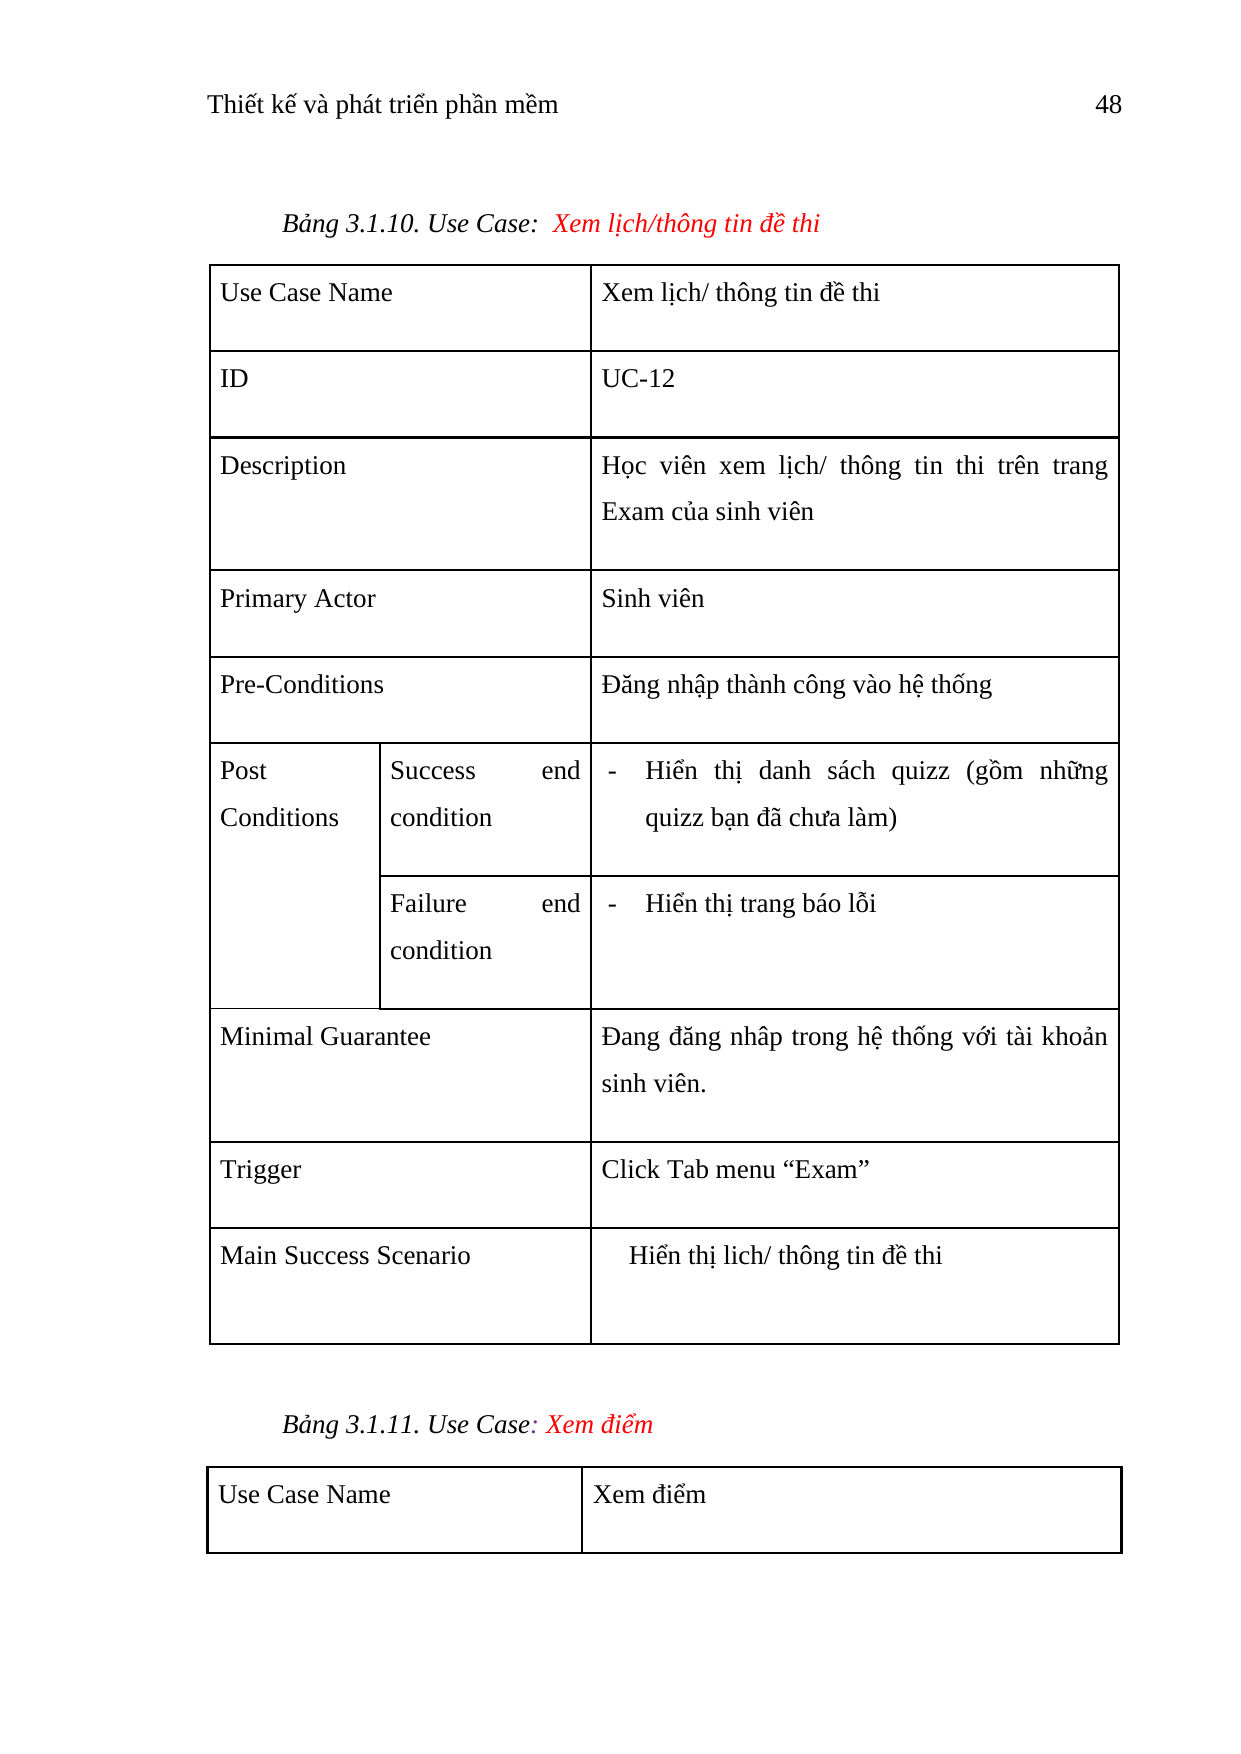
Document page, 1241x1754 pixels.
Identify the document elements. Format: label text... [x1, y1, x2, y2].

table_cell Pre-Conditions [211, 658, 590, 742]
table_cell Hiển thị danh sách quizz (gồm những quizz bạn đã chưa làm) [592, 744, 1118, 875]
table_cell ID [211, 352, 590, 436]
table_header Xem lịch/ thông tin đề thi [592, 266, 1118, 350]
table_cell Click Tab menu “Exam” [592, 1143, 1118, 1227]
table_cell Success end condition [381, 744, 590, 875]
table_cell Main Success Scenario [211, 1229, 590, 1343]
table_cell Post Conditions [211, 744, 379, 1008]
table_cell Failure end condition [381, 877, 590, 1008]
table_cell UC-12 [592, 352, 1118, 436]
table_header Xem điểm [583, 1468, 1120, 1552]
table_cell Học viên xem lịch/ thông tin thi trên trang Exam của sinh viên [592, 439, 1118, 569]
table_cell Đăng nhập thành công vào hệ thống [592, 658, 1118, 742]
table_cell Hiển thị lich/ thông tin đề thi [592, 1229, 1118, 1343]
table_cell Sinh viên [592, 571, 1118, 656]
table_cell Description [211, 439, 590, 569]
subtitle Bảng 3.1.11. Use Case: Xem điểm [282, 1408, 1122, 1439]
subtitle Bảng 3.1.10. Use Case: Xem lịch/thông tin đề thi [282, 207, 1122, 238]
table_header Use Case Name [211, 266, 590, 350]
table_cell Đang đăng nhâp trong hệ thống với tài khoản sinh viên. [592, 1010, 1118, 1141]
table_cell Minimal Guarantee [211, 1009, 590, 1141]
table_cell Primary Actor [211, 571, 590, 656]
table_cell Hiển thị trang báo lỗi [592, 877, 1118, 1008]
table_cell Trigger [211, 1143, 590, 1227]
table_header Use Case Name [209, 1468, 581, 1552]
